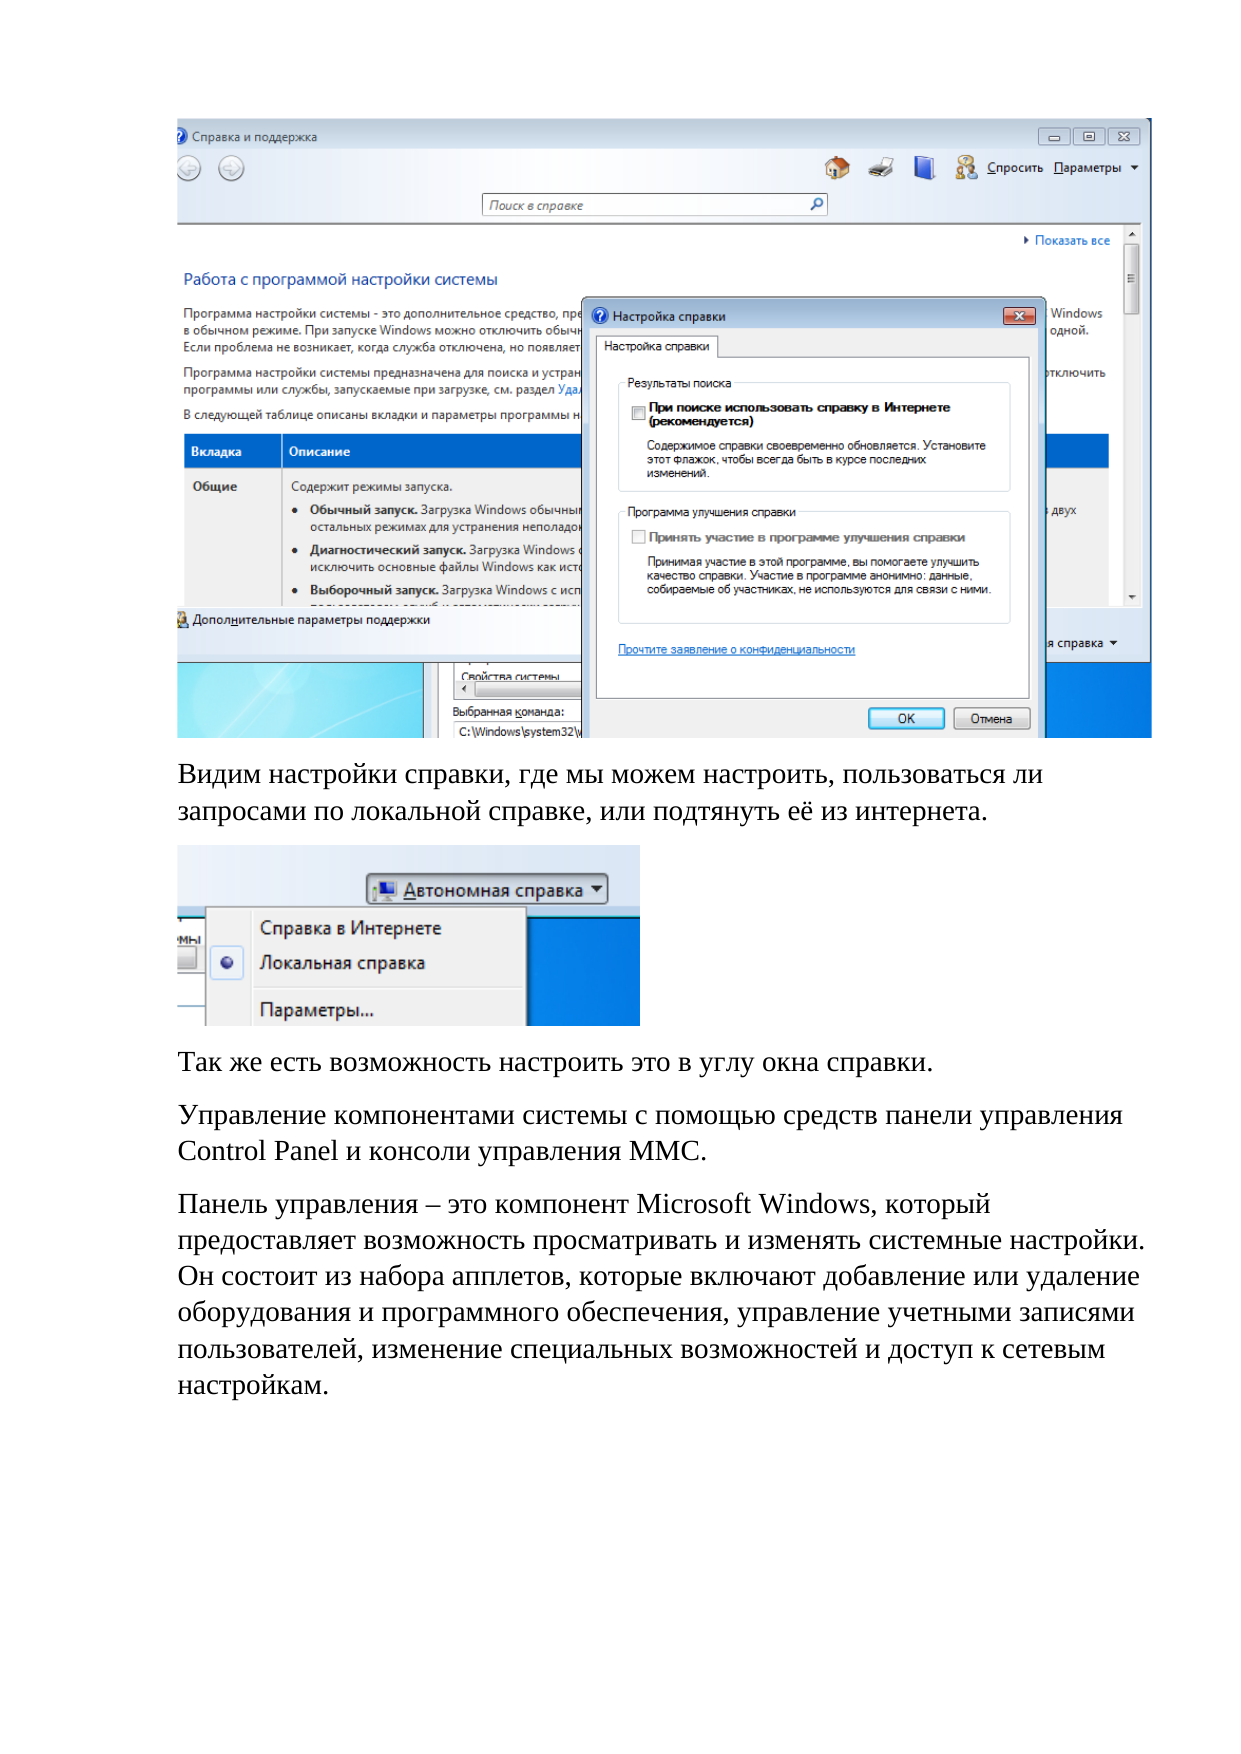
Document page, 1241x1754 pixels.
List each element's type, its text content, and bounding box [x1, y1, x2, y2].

text Управление компонентами системы с помощью средств панели управления Control Panel и консоли управления MMC. [177, 1097, 1152, 1167]
text Так же есть возможность настроить это в углу окна справки. [177, 1044, 1152, 1078]
picture [177, 845, 640, 1026]
text Панель управления – это компонент Microsoft Windows, который предоставляет возможность просматривать и изменять системные настройки. Он состоит из набора апплетов, которые включают добавление или удаление оборудования и программного обеспечения, управление учетными записями пользователей, изменение специальных возможностей и доступ к сетевым настройкам. [177, 1186, 1152, 1400]
text Видим настройки справки, где мы можем настроить, пользоваться ли запросами по локальной справке, или подтянуть её из интернета. [177, 756, 1152, 826]
picture [177, 118, 1152, 738]
